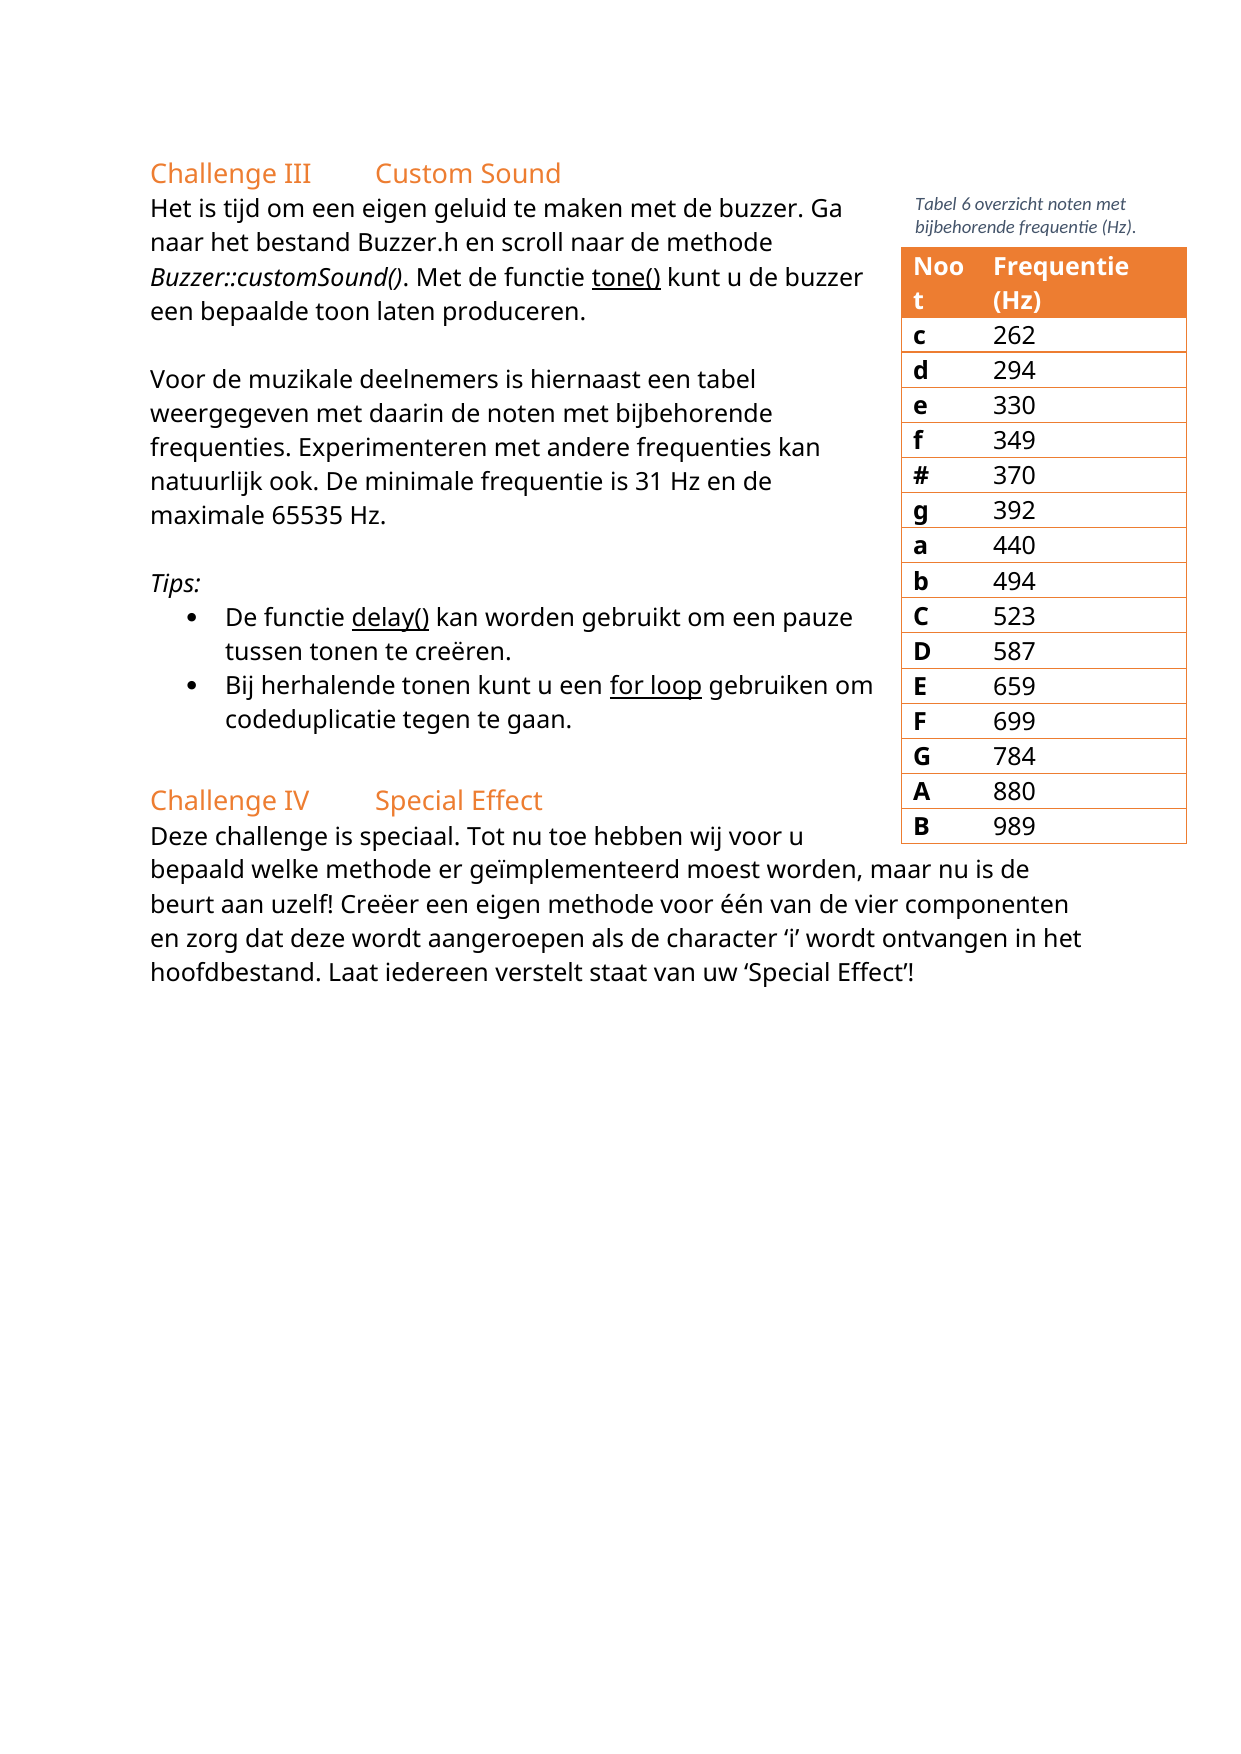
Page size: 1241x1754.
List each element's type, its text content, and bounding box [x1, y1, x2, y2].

table_cell G [902, 739, 982, 773]
subtitle Challenge III Custom Sound [150, 154, 1090, 191]
table_cell # [902, 458, 982, 492]
text Tips: [150, 566, 901, 600]
table_cell 523 [982, 598, 1186, 632]
table_cell 349 [982, 423, 1186, 457]
table_cell 294 [982, 353, 1186, 387]
table_cell d [902, 353, 982, 387]
table_cell E [902, 669, 982, 702]
table_cell e [902, 388, 982, 422]
table_cell 440 [982, 528, 1186, 562]
table_cell 330 [982, 388, 1186, 422]
text Het is tijd om een eigen geluid te maken met de buzzer. Ga naar het bestand Buzzer.h en scroll naar de methode Buzzer::customSound(). Met de functie tone() kunt u de buzzer een bepaalde toon laten produceren. [150, 191, 1090, 327]
table_cell D [902, 633, 982, 667]
table_cell B [902, 809, 982, 843]
table_header Noot [902, 248, 982, 316]
list Bij herhalende tonen kunt u een for loop gebruiken om codeduplicatie tegen te gaan. [187, 668, 901, 736]
table_cell F [902, 704, 982, 738]
table_cell 370 [982, 458, 1186, 492]
table_cell a [902, 528, 982, 562]
table_cell c [902, 318, 982, 351]
table_cell 659 [982, 669, 1186, 702]
table_header Frequentie (Hz) [982, 248, 1186, 316]
list De functie delay() kan worden gebruikt om een pauze tussen tonen te creëren. [187, 600, 901, 668]
table_cell f [902, 423, 982, 457]
text Voor de muzikale deelnemers is hiernaast een tabel weergegeven met daarin de noten met bijbehorende frequenties. Experimenteren met andere frequenties kan natuurlijk ook. De minimale frequentie is 31 Hz en de maximale 65535 Hz. [150, 361, 901, 532]
text Tabel 6 overzicht noten met bijbehorende frequentie (Hz). [915, 192, 1153, 238]
table_cell 699 [982, 704, 1186, 738]
table_cell 587 [982, 633, 1186, 667]
table_cell b [902, 563, 982, 597]
text Deze challenge is speciaal. Tot nu toe hebben wij voor u bepaald welke methode er geïmplementeerd moest worden, maar nu is de beurt aan uzelf! Creëer een eigen methode voor één van de vier componenten en zorg dat deze wordt aangeroepen als de character ‘i’ wordt ontvangen in het hoofdbestand. Laat iedereen verstelt staat van uw ‘Special Effect’! [150, 818, 1090, 988]
table_cell g [902, 493, 982, 527]
table_cell C [902, 598, 982, 632]
subtitle Challenge IV Special Effect [150, 781, 901, 818]
table_cell 494 [982, 563, 1186, 597]
table_cell A [902, 774, 982, 808]
table_cell 392 [982, 493, 1186, 527]
table_cell 989 [982, 809, 1186, 843]
table_cell 784 [982, 739, 1186, 773]
table_cell 262 [982, 318, 1186, 351]
table_cell 880 [982, 774, 1186, 808]
